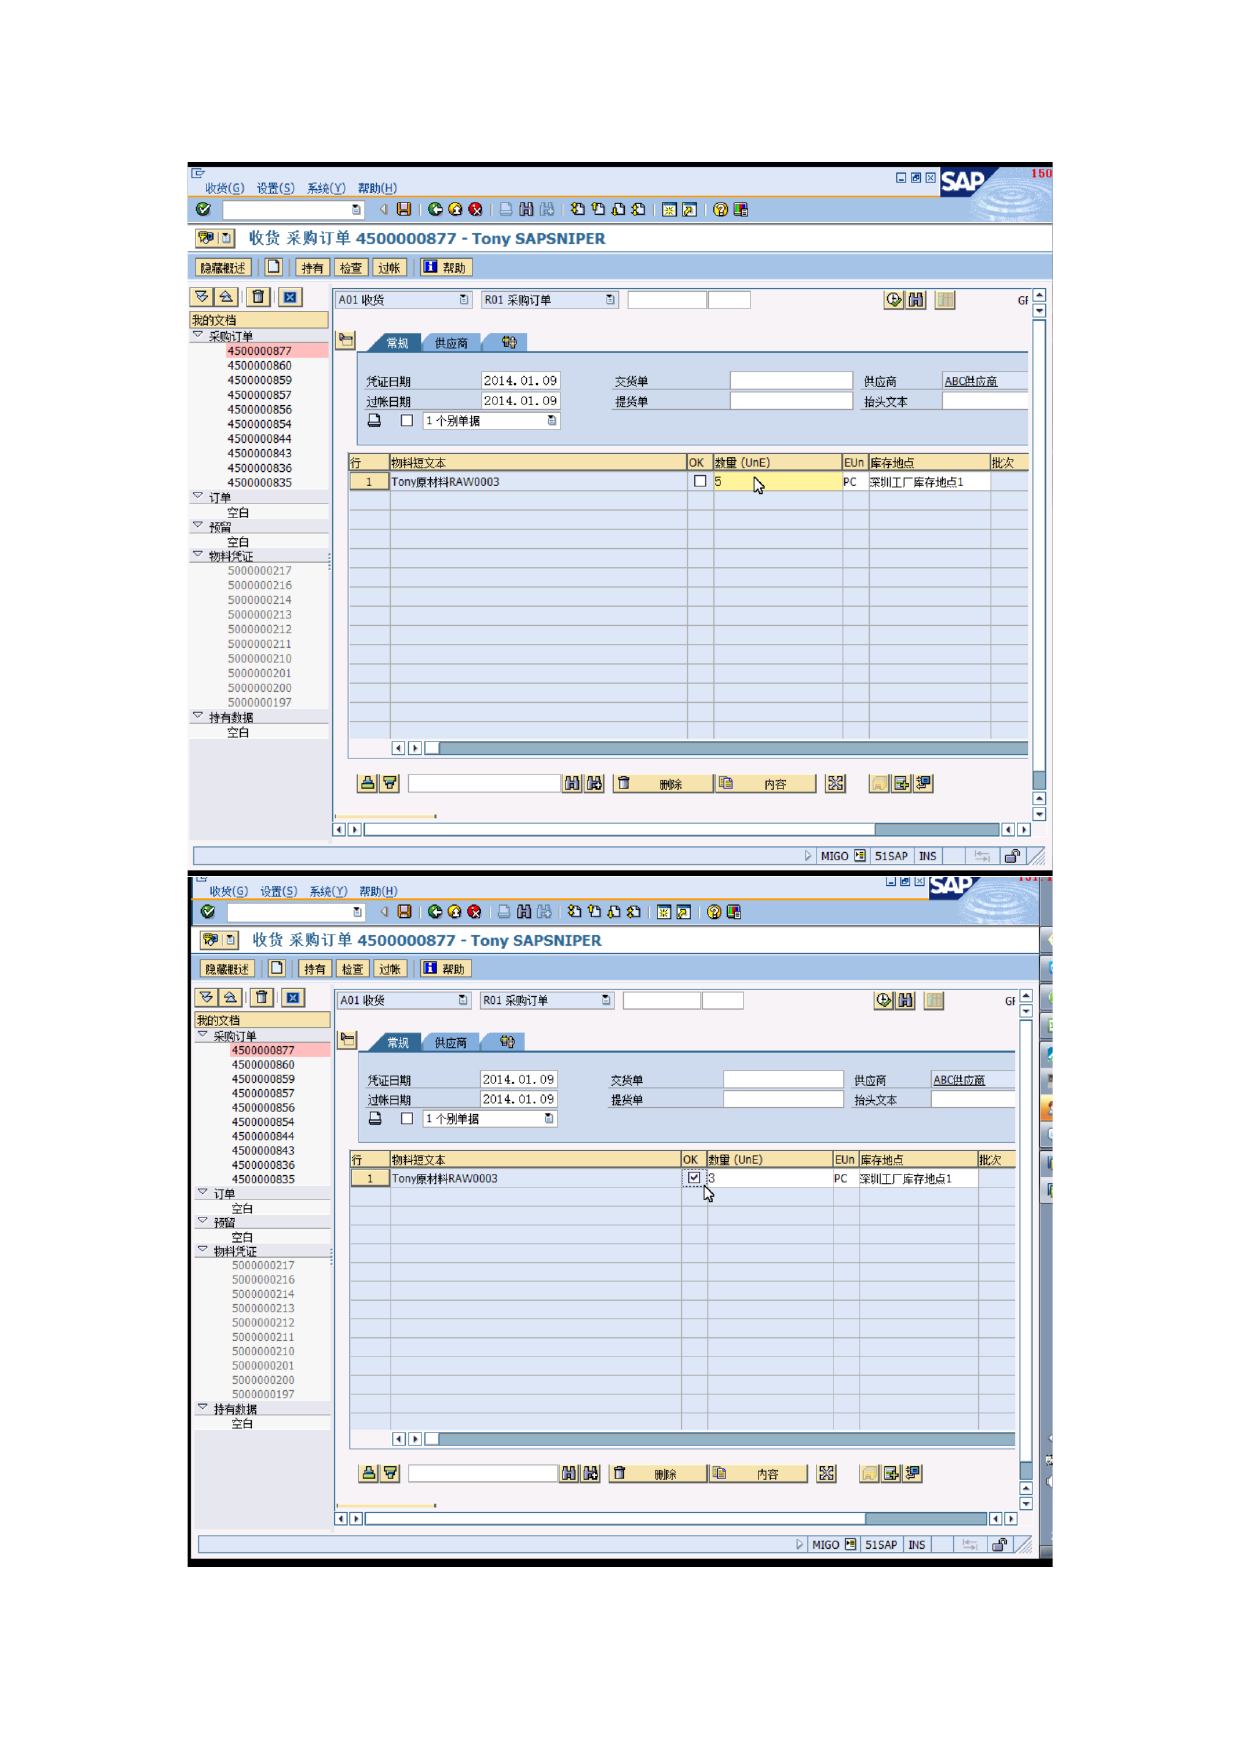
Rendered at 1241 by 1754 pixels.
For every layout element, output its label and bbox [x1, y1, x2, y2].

picture [187, 162, 1053, 876]
picture [187, 877, 1053, 1567]
